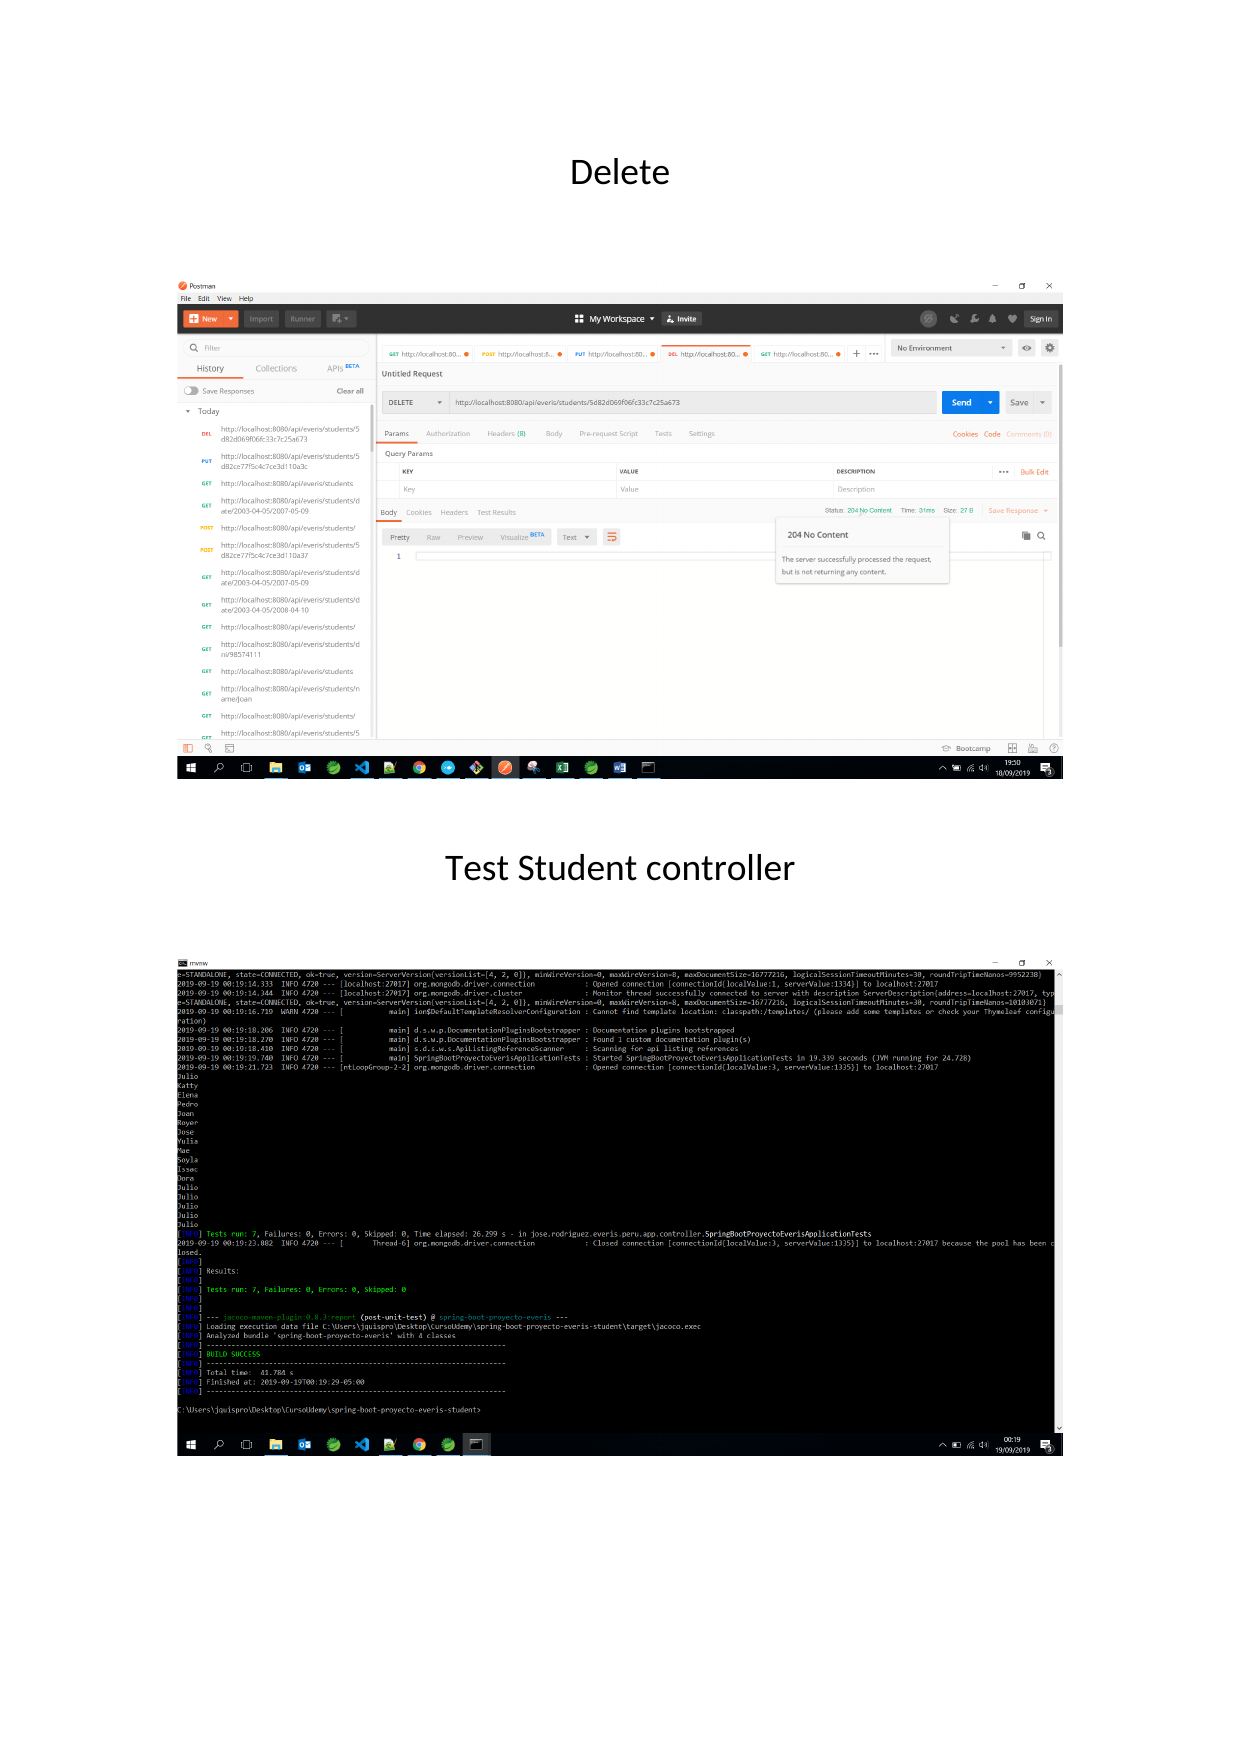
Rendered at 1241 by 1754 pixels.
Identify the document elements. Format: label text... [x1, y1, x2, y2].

picture [177, 280, 1063, 779]
text Test Student controller [177, 844, 1063, 890]
text Delete [177, 148, 1063, 193]
picture [177, 957, 1063, 1456]
